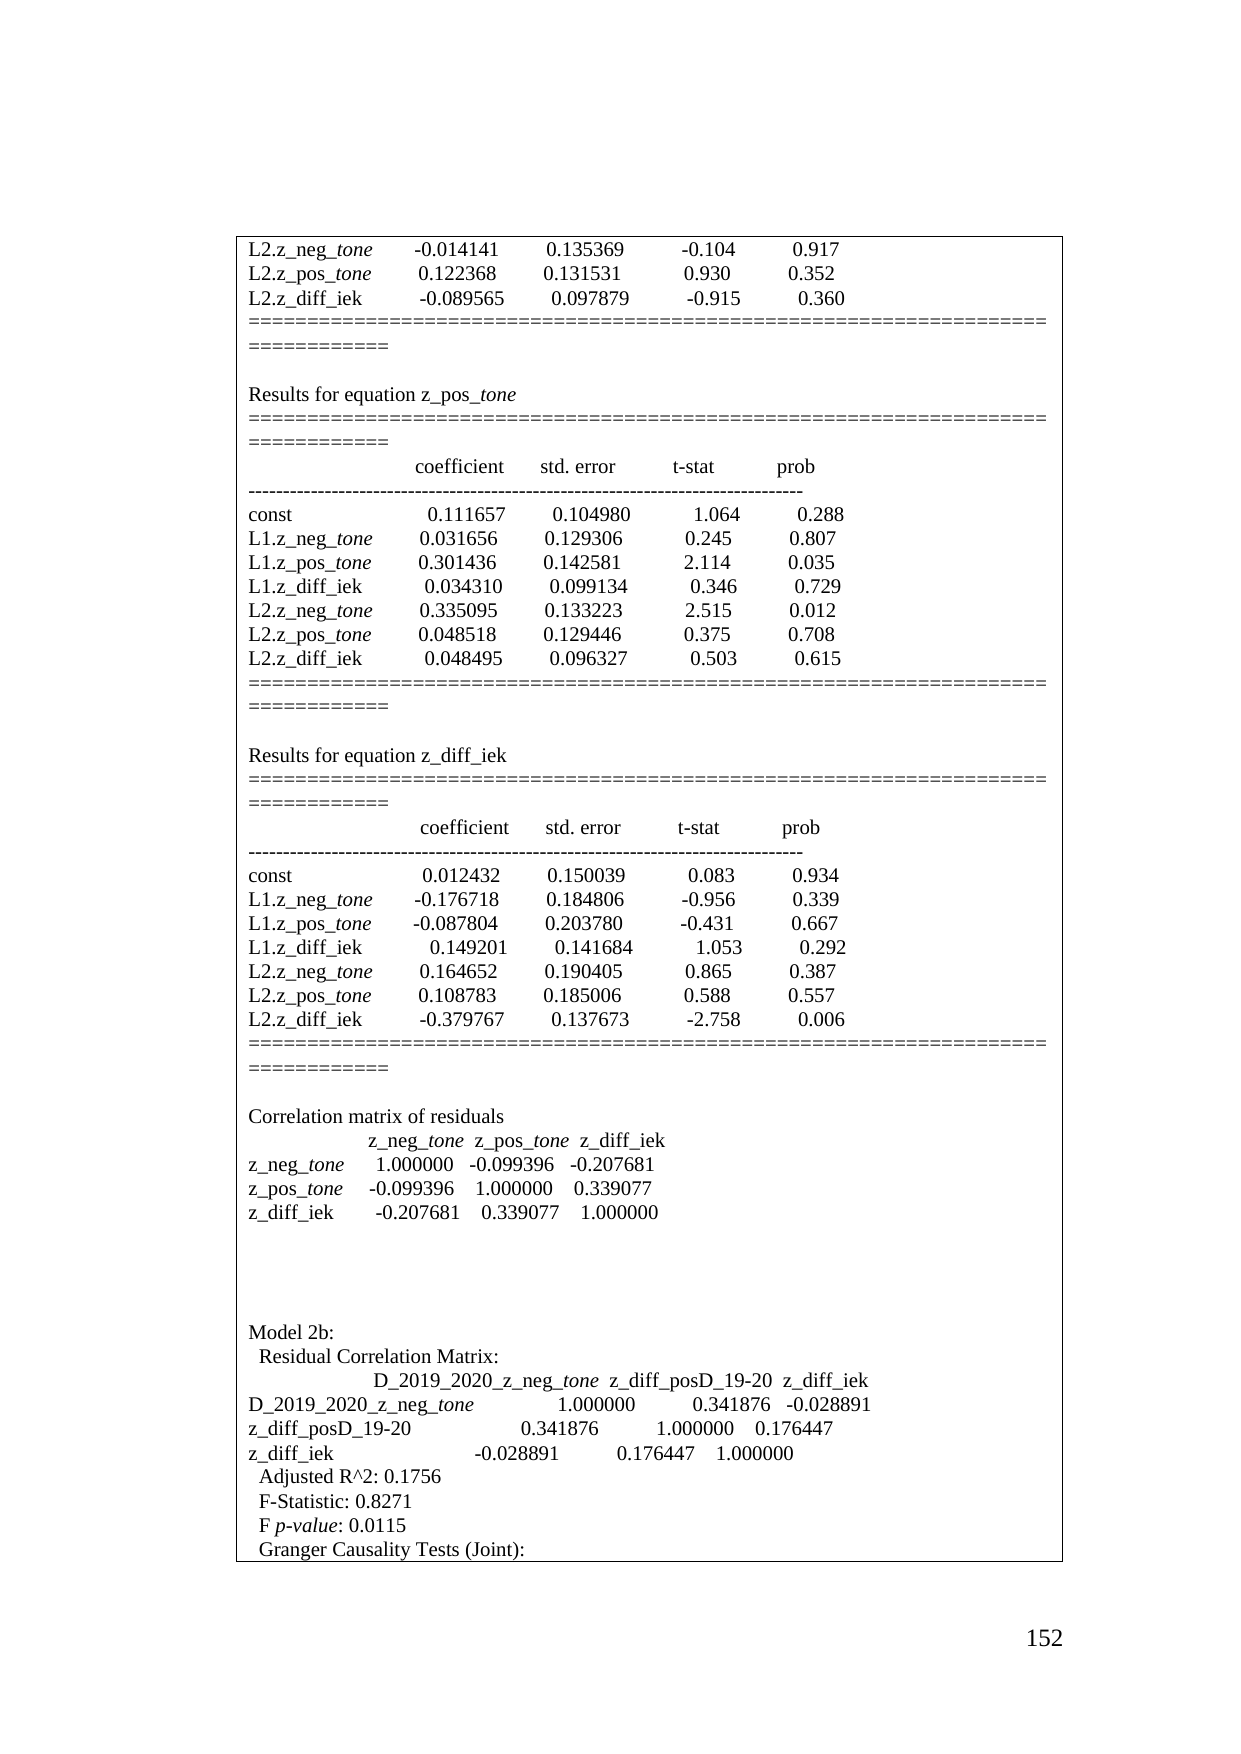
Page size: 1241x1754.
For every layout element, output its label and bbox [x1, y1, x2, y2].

table_header [237, 237, 1062, 1561]
